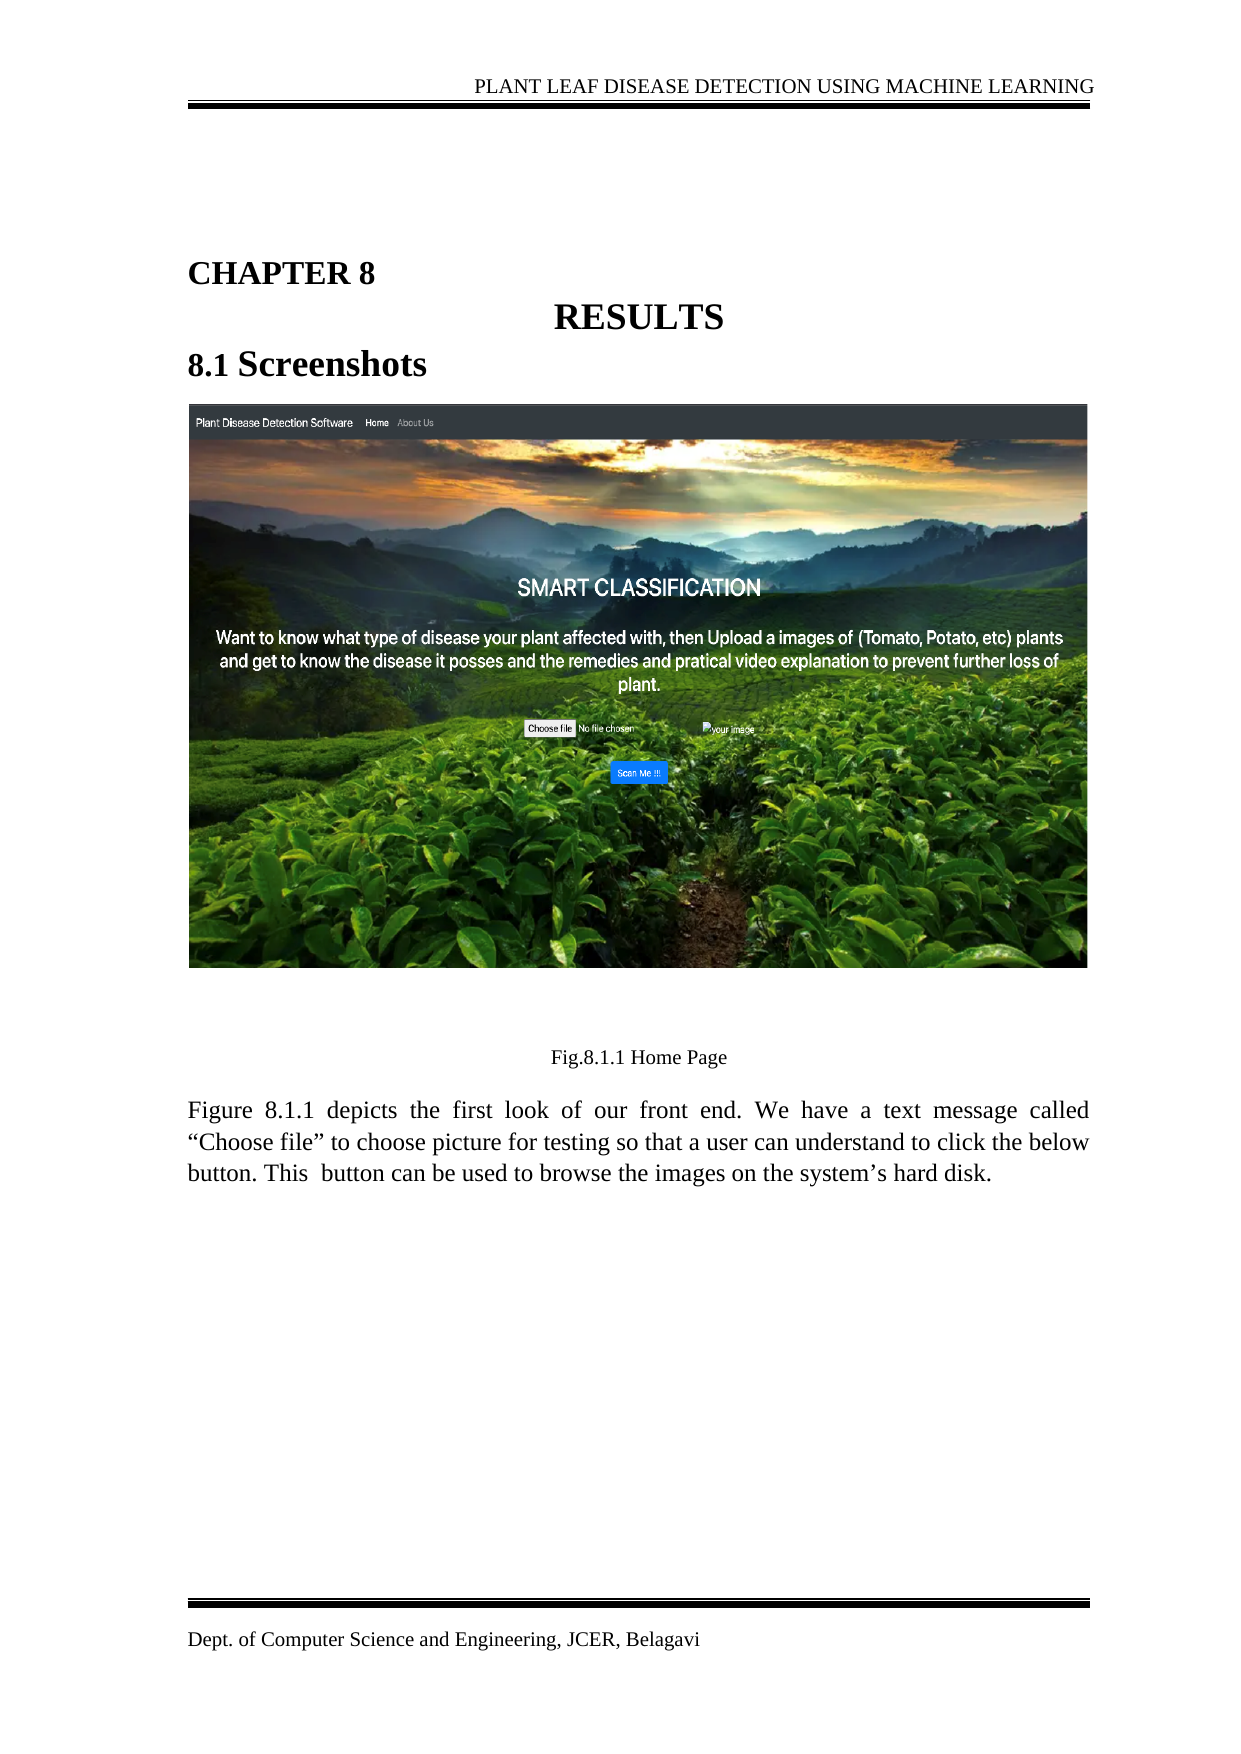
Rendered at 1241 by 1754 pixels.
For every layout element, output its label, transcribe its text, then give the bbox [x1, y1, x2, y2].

picture [187, 404, 1087, 967]
text RESULTS [187, 294, 1090, 338]
text Figure 8.1.1 depicts the first look of our front end. We have a text message called “Choose file” to choose picture for testing so that a user can understand to click the below button. This button can be used to browse the images on the system’s hard disk. [187, 1096, 1090, 1186]
text 8.1 Screenshots [187, 341, 1090, 384]
text CHAPTER 8 [187, 253, 1090, 292]
